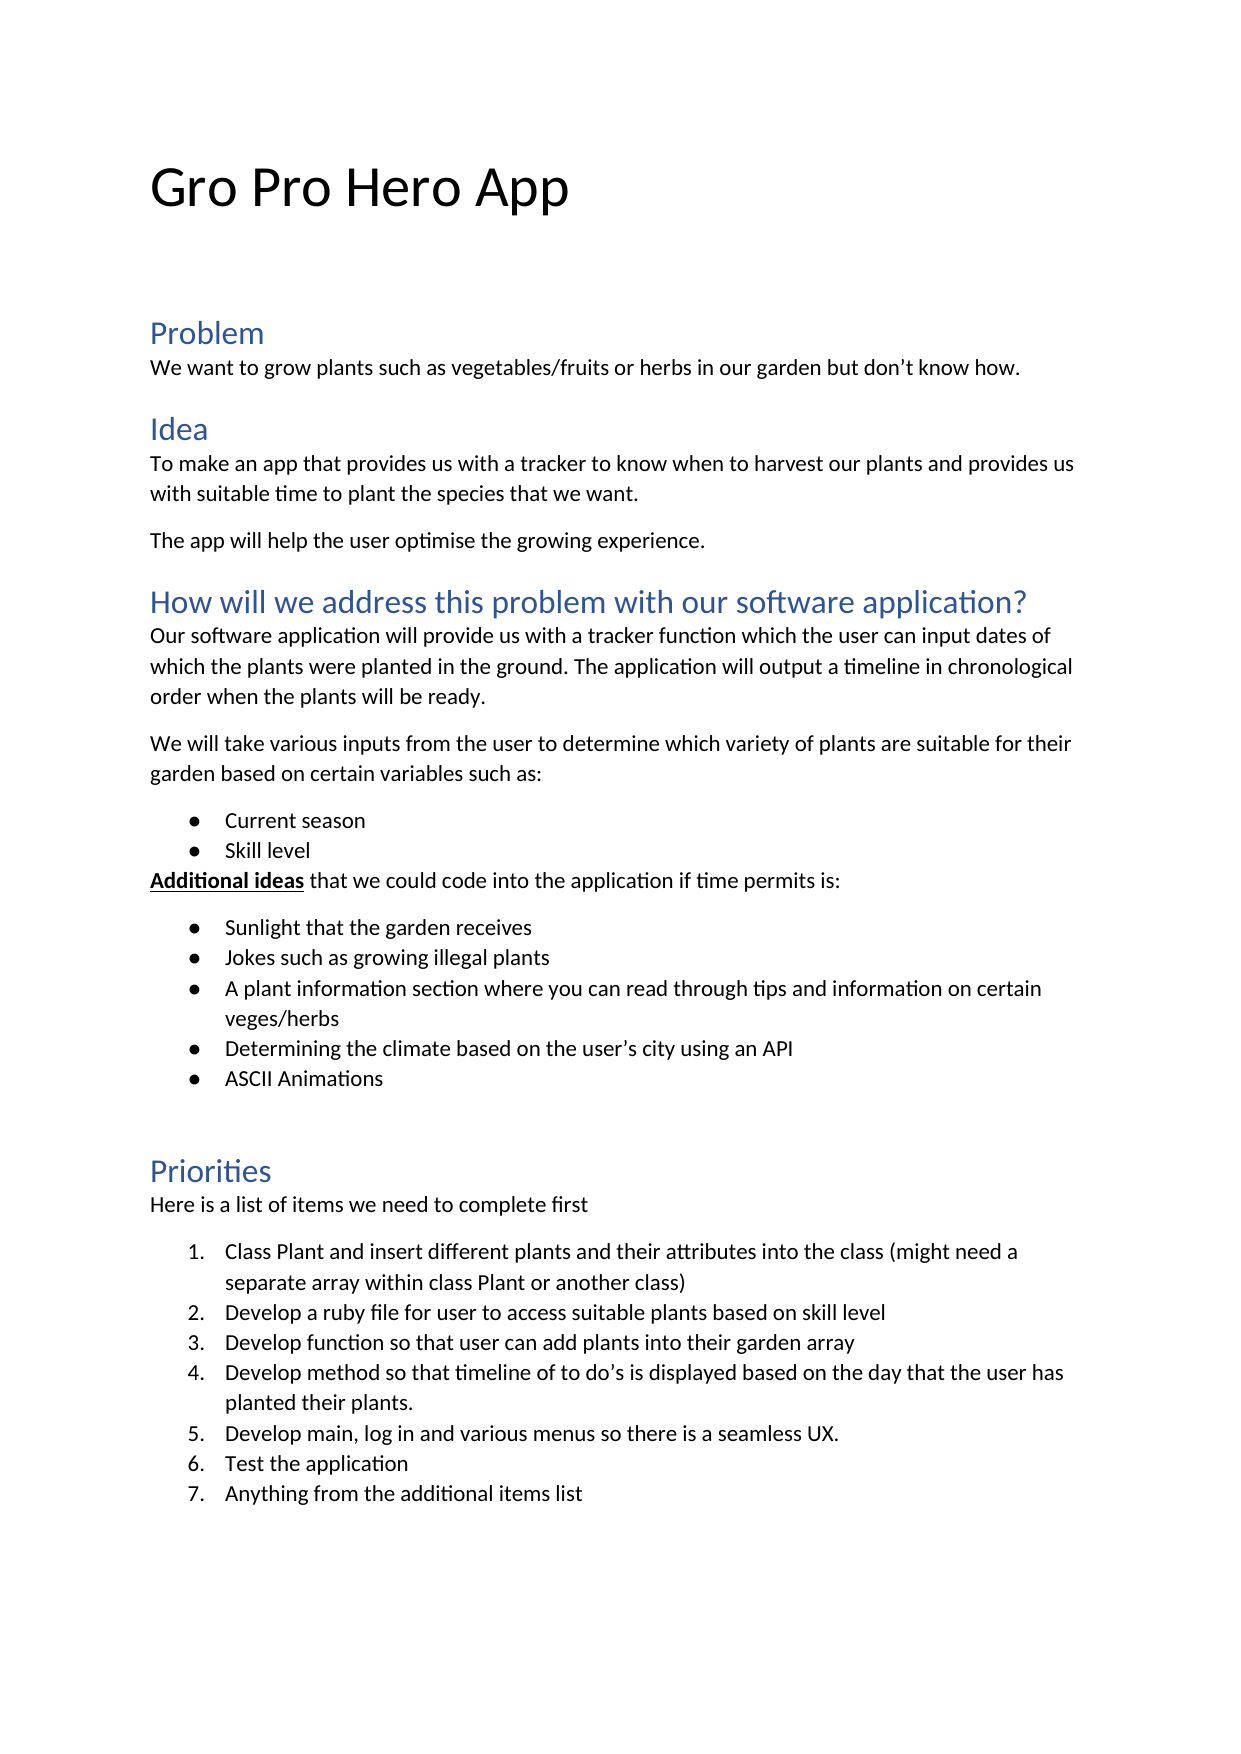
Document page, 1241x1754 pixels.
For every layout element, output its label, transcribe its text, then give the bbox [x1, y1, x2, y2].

text To make an app that provides us with a tracker to know when to harvest our plants and provides us with suitable time to plant the species that we want. [150, 449, 1090, 507]
list Develop method so that timeline of to do’s is displayed based on the day that the user has planted their plants. [187, 1358, 1090, 1416]
text We want to grow plants such as vegetables/fruits or herbs in our garden but don’t know how. [150, 353, 1090, 381]
list Develop a ruby file for user to access suitable plants based on skill level [187, 1298, 1090, 1326]
list ASCII Animations [187, 1064, 1090, 1092]
list Sunlight that the garden receives [187, 913, 1090, 941]
list A plant information section where you can read through tips and information on certain veges/herbs [187, 974, 1090, 1032]
title Gro Pro Hero App [150, 150, 1090, 221]
list Develop main, log in and various menus so there is a seamless UX. [187, 1419, 1090, 1447]
list Class Plant and insert different plants and their attributes into the class (might need a separate array within class Plant or another class) [187, 1237, 1090, 1296]
list Jokes such as growing illegal plants [187, 943, 1090, 972]
list Skill level [187, 836, 1090, 864]
text Additional ideas that we could code into the application if time permits is: [150, 866, 1090, 894]
list Test the application [187, 1449, 1090, 1477]
subtitle Problem [150, 312, 1090, 353]
subtitle Priorities [150, 1150, 1090, 1191]
subtitle Idea [150, 408, 1090, 449]
text Our software application will provide us with a tracker function which the user can input dates of which the plants were planted in the ground. The application will output a timeline in chronological order when the plants will be ready. [150, 622, 1090, 710]
list Develop function so that user can add plants into their garden array [187, 1328, 1090, 1356]
list Determining the climate based on the user’s city using an API [187, 1034, 1090, 1062]
text Here is a list of items we need to complete first [150, 1191, 1090, 1218]
list Anything from the additional items list [187, 1479, 1090, 1507]
subtitle How will we address this problem with our software application? [150, 581, 1090, 622]
text The app will help the user optimise the growing experience. [150, 526, 1090, 554]
text We will take various inputs from the user to determine which variety of plants are suitable for their garden based on certain variables such as: [150, 729, 1090, 787]
list Current season [187, 806, 1090, 834]
